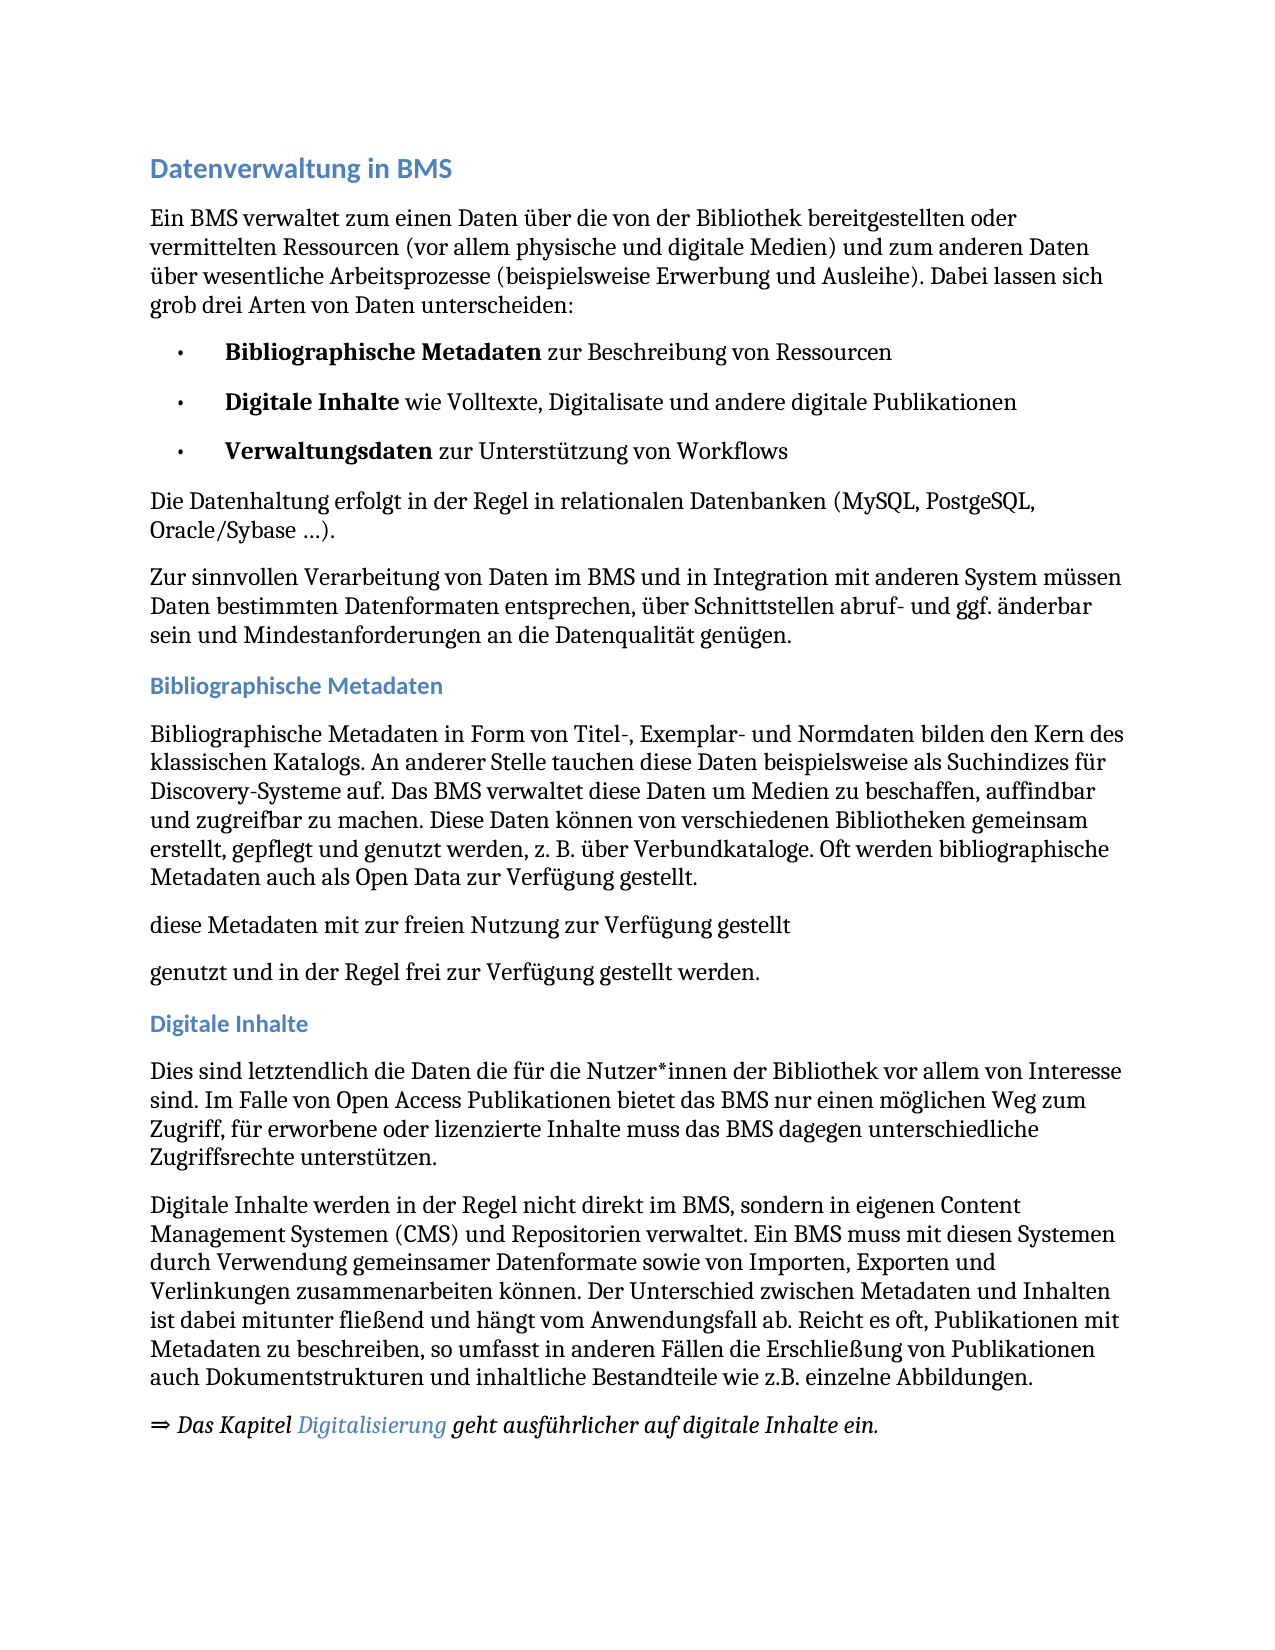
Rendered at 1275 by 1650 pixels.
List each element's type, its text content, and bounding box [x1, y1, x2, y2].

text Digitale Inhalte werden in der Regel nicht direkt im BMS, sondern in eigenen Content Management Systemen (CMS) und Repositorien verwaltet. Ein BMS muss mit diesen Systemen durch Verwendung gemeinsamer Datenformate sowie von Importen, Exporten und Verlinkungen zusammenarbeiten können. Der Unterschied zwischen Metadaten und Inhalten ist dabei mitunter fließend und hängt vom Anwendungsfall ab. Reicht es oft, Publikationen mit Metadaten zu beschreiben, so umfasst in anderen Fällen die Erschließung von Publikationen auch Dokumentstrukturen und inhaltliche Bestandteile wie z.B. einzelne Abbildungen. [150, 1191, 1125, 1392]
list Bibliographische Metadaten zur Beschreibung von Ressourcen [175, 338, 1125, 367]
list Verwaltungsdaten zur Unterstützung von Workflows [175, 437, 1125, 466]
text Zur sinnvollen Verarbeitung von Daten im BMS und in Integration mit anderen System müssen Daten bestimmten Datenformaten entsprechen, über Schnittstellen abruf- und ggf. änderbar sein und Mindestanforderungen an die Datenqualität genügen. [150, 563, 1125, 649]
text diese Metadaten mit zur freien Nutzung zur Verfügung gestellt [150, 911, 1125, 939]
text Die Datenhaltung erfolgt in der Regel in relationalen Datenbanken (MySQL, PostgeSQL, Oracle/Sybase …). [150, 487, 1125, 544]
text Das Kapitel Digitalisierung geht ausführlicher auf digitale Inhalte ein. [150, 1411, 1125, 1439]
text Ein BMS verwaltet zum einen Daten über die von der Bibliothek bereitgestellten oder vermittelten Ressourcen (vor allem physische und digitale Medien) und zum anderen Daten über wesentliche Arbeitsprozesse (beispielsweise Erwerbung und Ausleihe). Dabei lassen sich grob drei Arten von Daten unterscheiden: [150, 204, 1125, 319]
subtitle Datenverwaltung in BMS [150, 150, 1125, 186]
subtitle Digitale Inhalte [150, 1008, 1125, 1038]
text genutzt und in der Regel frei zur Verfügung gestellt werden. [150, 958, 1125, 987]
list Digitale Inhalte wie Volltexte, Digitalisate und andere digitale Publikationen [175, 388, 1125, 416]
text Dies sind letztendlich die Daten die für die Nutzer*innen der Bibliothek vor allem von Interesse sind. Im Falle von Open Access Publikationen bietet das BMS nur einen möglichen Weg zum Zugriff, für erworbene oder lizenzierte Inhalte muss das BMS dagegen unterschiedliche Zugriffsrechte unterstützen. [150, 1057, 1125, 1172]
subtitle Bibliographische Metadaten [150, 670, 1125, 701]
text Bibliographische Metadaten in Form von Titel-, Exemplar- und Normdaten bilden den Kern des klassischen Katalogs. An anderer Stelle tauchen diese Daten beispielsweise als Suchindizes für Discovery-Systeme auf. Das BMS verwaltet diese Daten um Medien zu beschaffen, auffindbar und zugreifbar zu machen. Diese Daten können von verschiedenen Bibliotheken gemeinsam erstellt, gepflegt und genutzt werden, z. B. über Verbundkataloge. Oft werden bibliographische Metadaten auch als Open Data zur Verfügung gestellt. [150, 719, 1125, 892]
